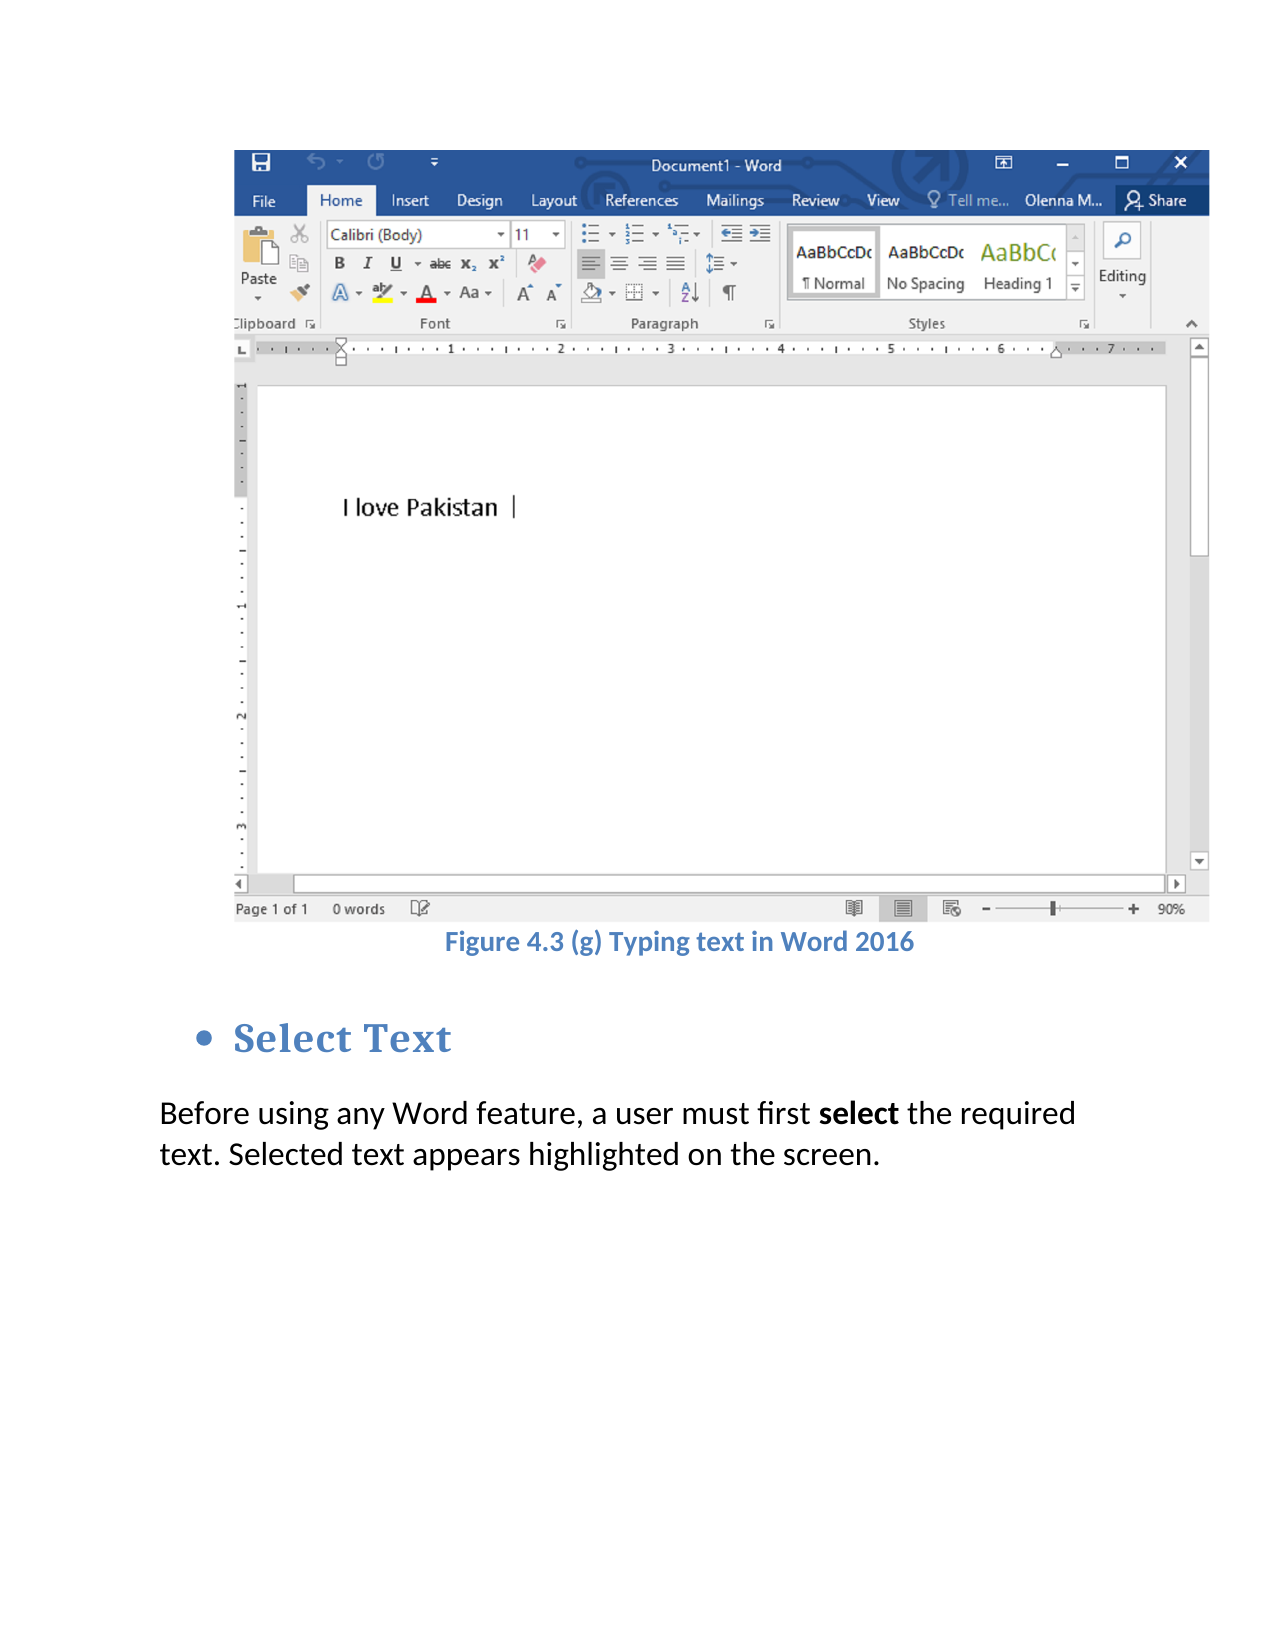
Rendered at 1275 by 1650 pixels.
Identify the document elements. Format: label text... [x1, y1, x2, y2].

text Before using any Word feature, a user must first select the required text. Selected text appears highlighted on the screen. [159, 1092, 1125, 1174]
picture [234, 150, 1210, 924]
subtitle Select Text [197, 1015, 1125, 1063]
list Figure 4.3 (g) Typing text in Word 2016 [234, 924, 1125, 959]
